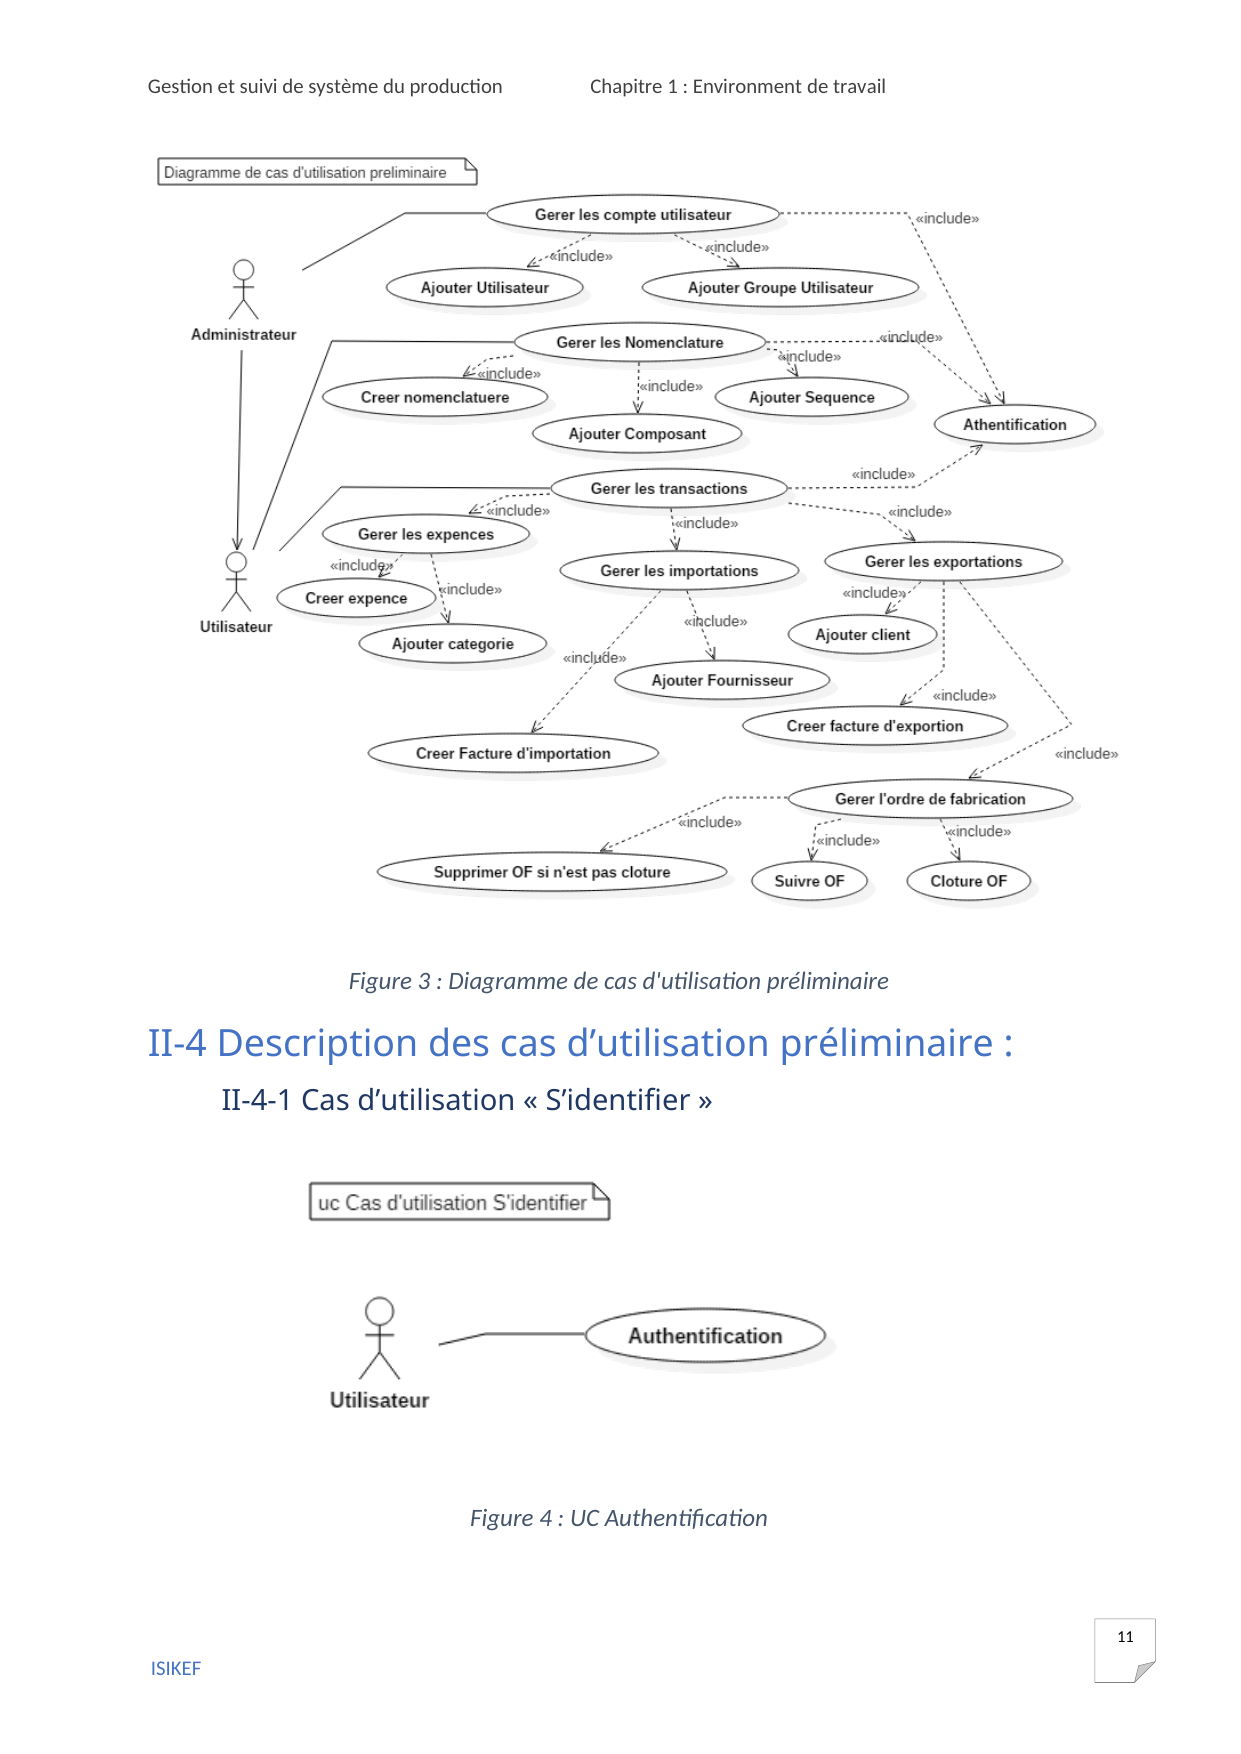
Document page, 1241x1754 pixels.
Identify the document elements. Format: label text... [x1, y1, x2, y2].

picture [295, 1168, 888, 1483]
picture [147, 147, 1163, 946]
text Figure 4 : UC Authentification [148, 1502, 1093, 1532]
text Figure 3 : Diagramme de cas d'utilisation préliminaire [148, 965, 1093, 995]
subtitle II-4-1 Cas d’utilisation « S’identifier » [148, 1079, 1093, 1119]
subtitle II-4 Description des cas d’utilisation préliminaire : [148, 1016, 1093, 1067]
